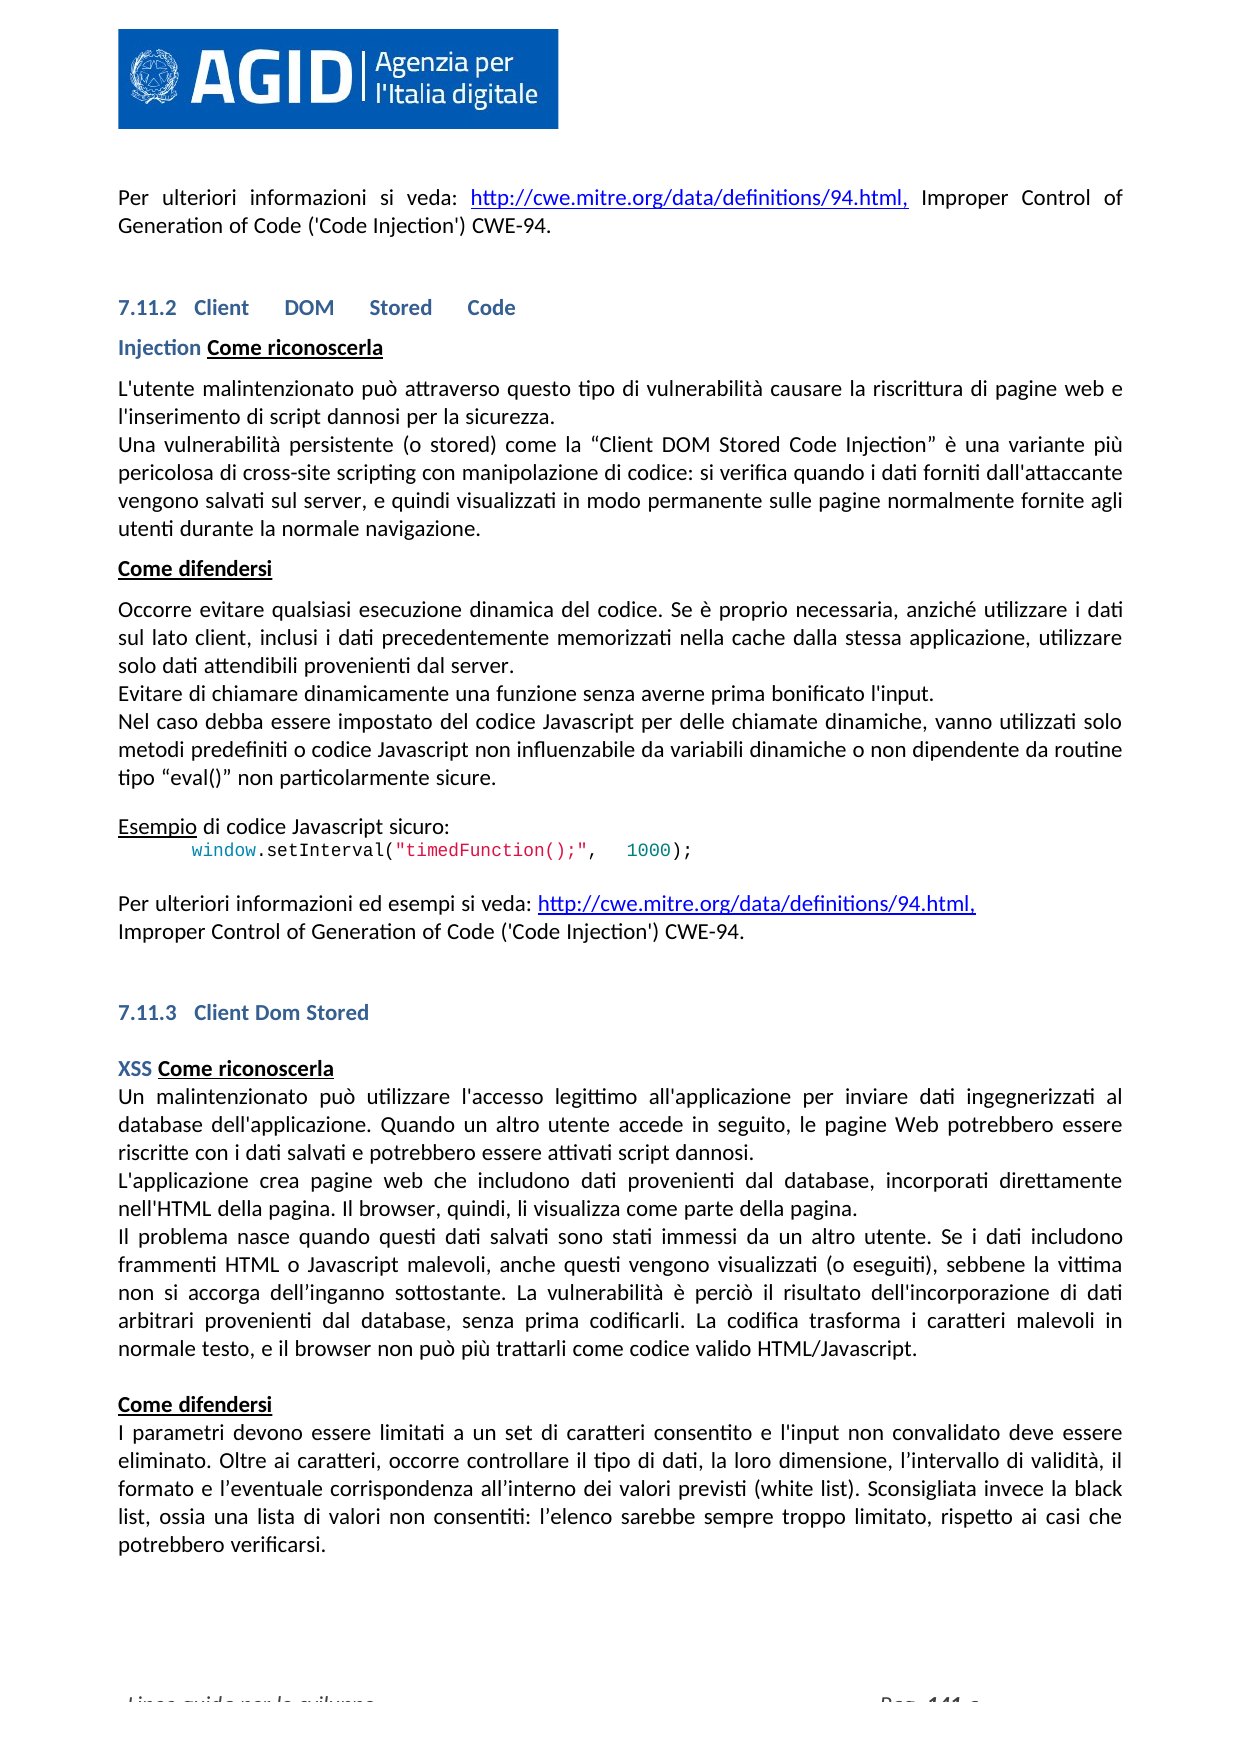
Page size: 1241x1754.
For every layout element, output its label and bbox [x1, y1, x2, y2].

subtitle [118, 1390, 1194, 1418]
picture [118, 29, 559, 129]
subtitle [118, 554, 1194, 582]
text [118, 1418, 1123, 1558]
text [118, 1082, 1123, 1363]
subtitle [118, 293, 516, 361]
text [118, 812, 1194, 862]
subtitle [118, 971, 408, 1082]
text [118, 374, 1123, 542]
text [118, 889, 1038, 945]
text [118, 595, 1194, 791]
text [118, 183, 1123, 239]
